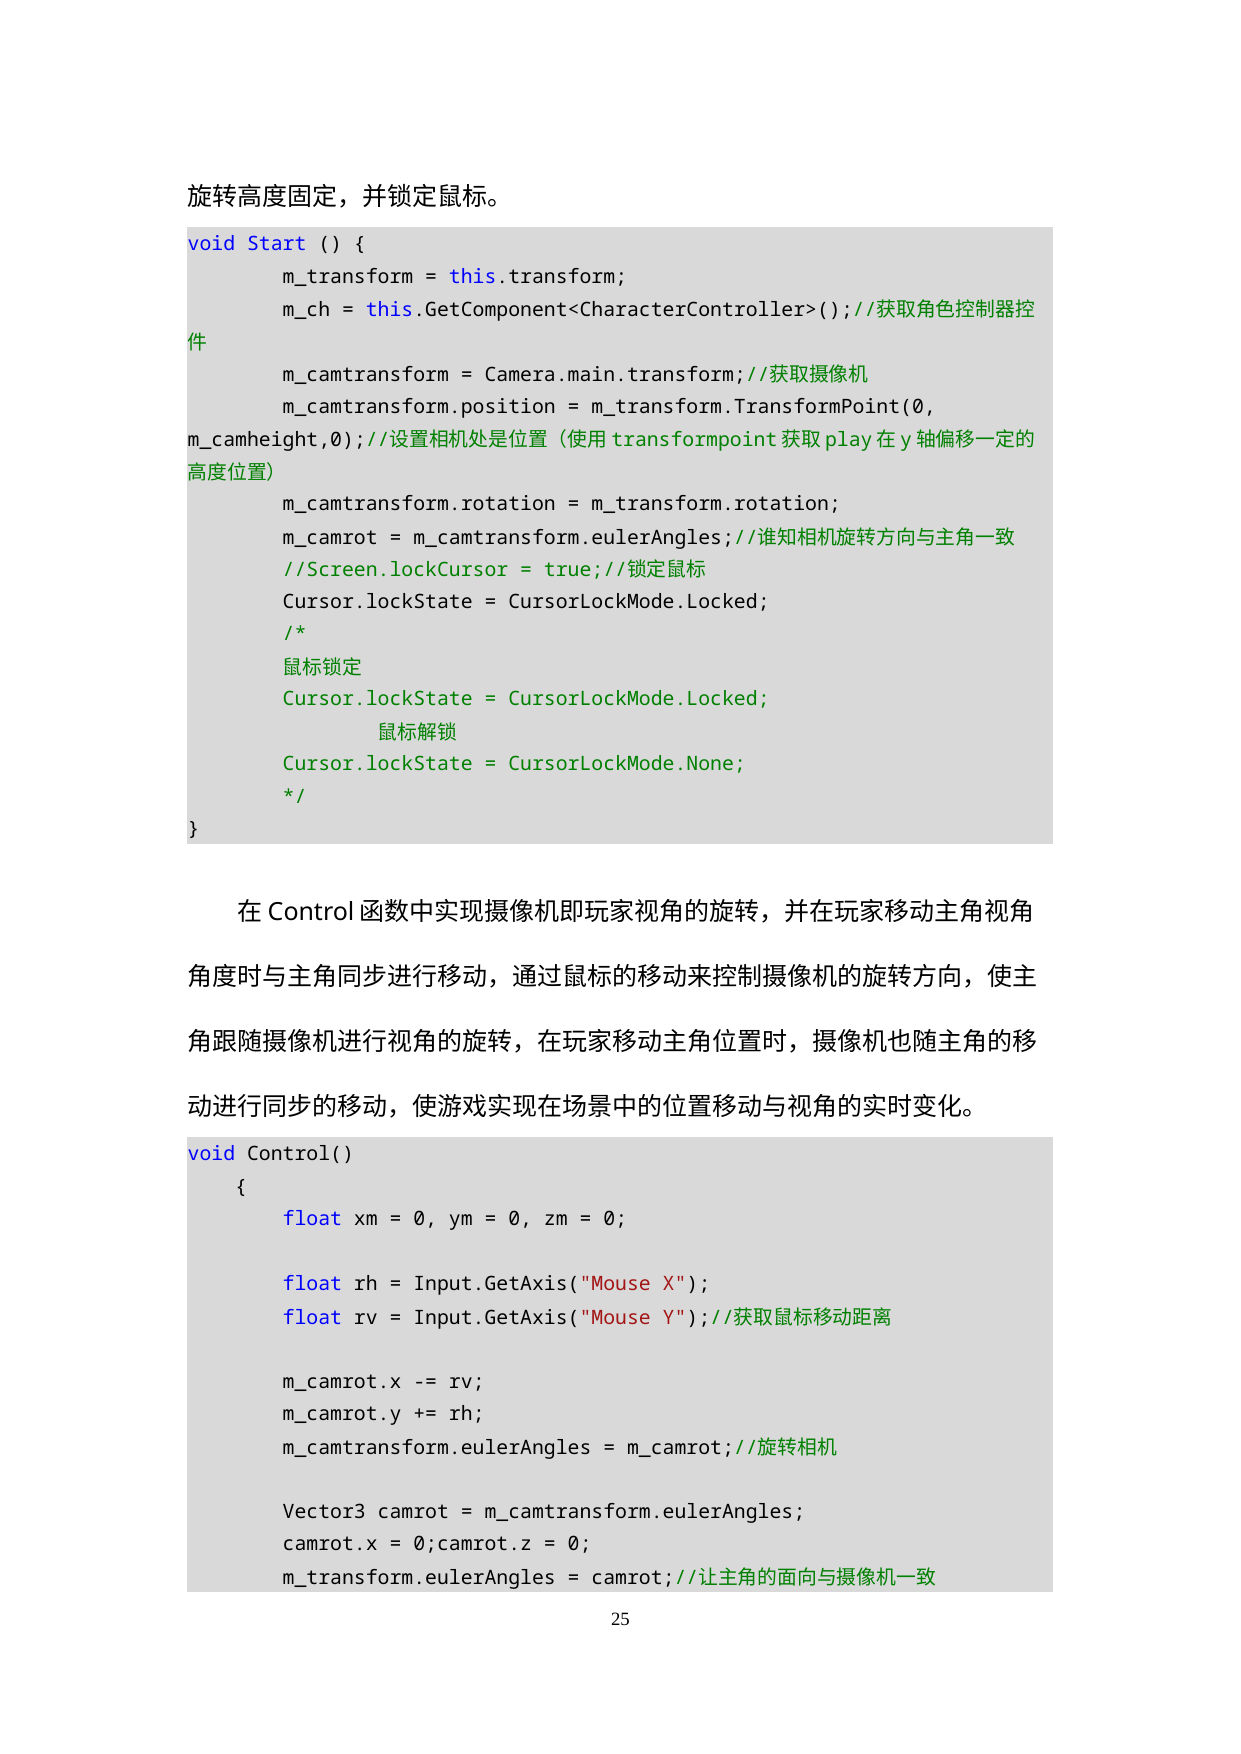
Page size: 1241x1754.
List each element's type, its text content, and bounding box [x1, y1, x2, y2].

text */ [187, 779, 1053, 812]
text m_transform.eulerAngles = camrot;//让主角的面向与摄像机一致 [187, 1559, 1053, 1592]
text m_camtransform = Camera.main.transform;//获取摄像机 [187, 357, 1053, 389]
text float rh = Input.GetAxis("Mouse X"); [187, 1267, 1053, 1299]
text m_camtransform.eulerAngles = m_camrot;//旋转相机 [187, 1429, 1053, 1462]
text float rv = Input.GetAxis("Mouse Y");//获取鼠标移动距离 [187, 1299, 1053, 1332]
text /* [187, 617, 1053, 649]
text camrot.x = 0;camrot.z = 0; [187, 1527, 1053, 1559]
text m_camrot.y += rh; [187, 1397, 1053, 1429]
text 鼠标解锁 [187, 714, 1053, 747]
text m_ch = this.GetComponent<CharacterController>();//获取角色控制器控件 [187, 292, 1053, 357]
text m_camtransform.rotation = m_transform.rotation; [187, 487, 1053, 519]
text m_camrot = m_camtransform.eulerAngles;//谁知相机旋转方向与主角一致 [187, 519, 1053, 552]
text 在Control函数中实现摄像机即玩家视角的旋转，并在玩家移动主角视角角度时与主角同步进行移动，通过鼠标的移动来控制摄像机的旋转方向，使主角跟随摄像机进行视角的旋转，在玩家移动主角位置时，摄像机也随主角的移动进行同步的移动，使游戏实现在场景中的位置移动与视角的实时变化。 [187, 877, 1053, 1137]
text 鼠标锁定 [187, 649, 1053, 682]
text m_camrot.x -= rv; [187, 1364, 1053, 1397]
text Vector3 camrot = m_camtransform.eulerAngles; [187, 1494, 1053, 1527]
text } [187, 812, 1053, 844]
text //Screen.lockCursor = true;//锁定鼠标 [187, 552, 1053, 584]
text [187, 162, 1053, 227]
text Cursor.lockState = CursorLockMode.Locked; [187, 682, 1053, 714]
text m_camtransform.position = m_transform.TransformPoint(0, m_camheight,0);//设置相机处是位置（使用transformpoint获取play在y轴偏移一定的高度位置） [187, 389, 1053, 487]
text void Control() [187, 1137, 1053, 1169]
text { [187, 1169, 1053, 1202]
text void Start () { [187, 227, 1053, 259]
text Cursor.lockState = CursorLockMode.Locked; [187, 584, 1053, 617]
text Cursor.lockState = CursorLockMode.None; [187, 747, 1053, 779]
text m_transform = this.transform; [187, 259, 1053, 292]
text float xm = 0, ym = 0, zm = 0; [187, 1202, 1053, 1234]
